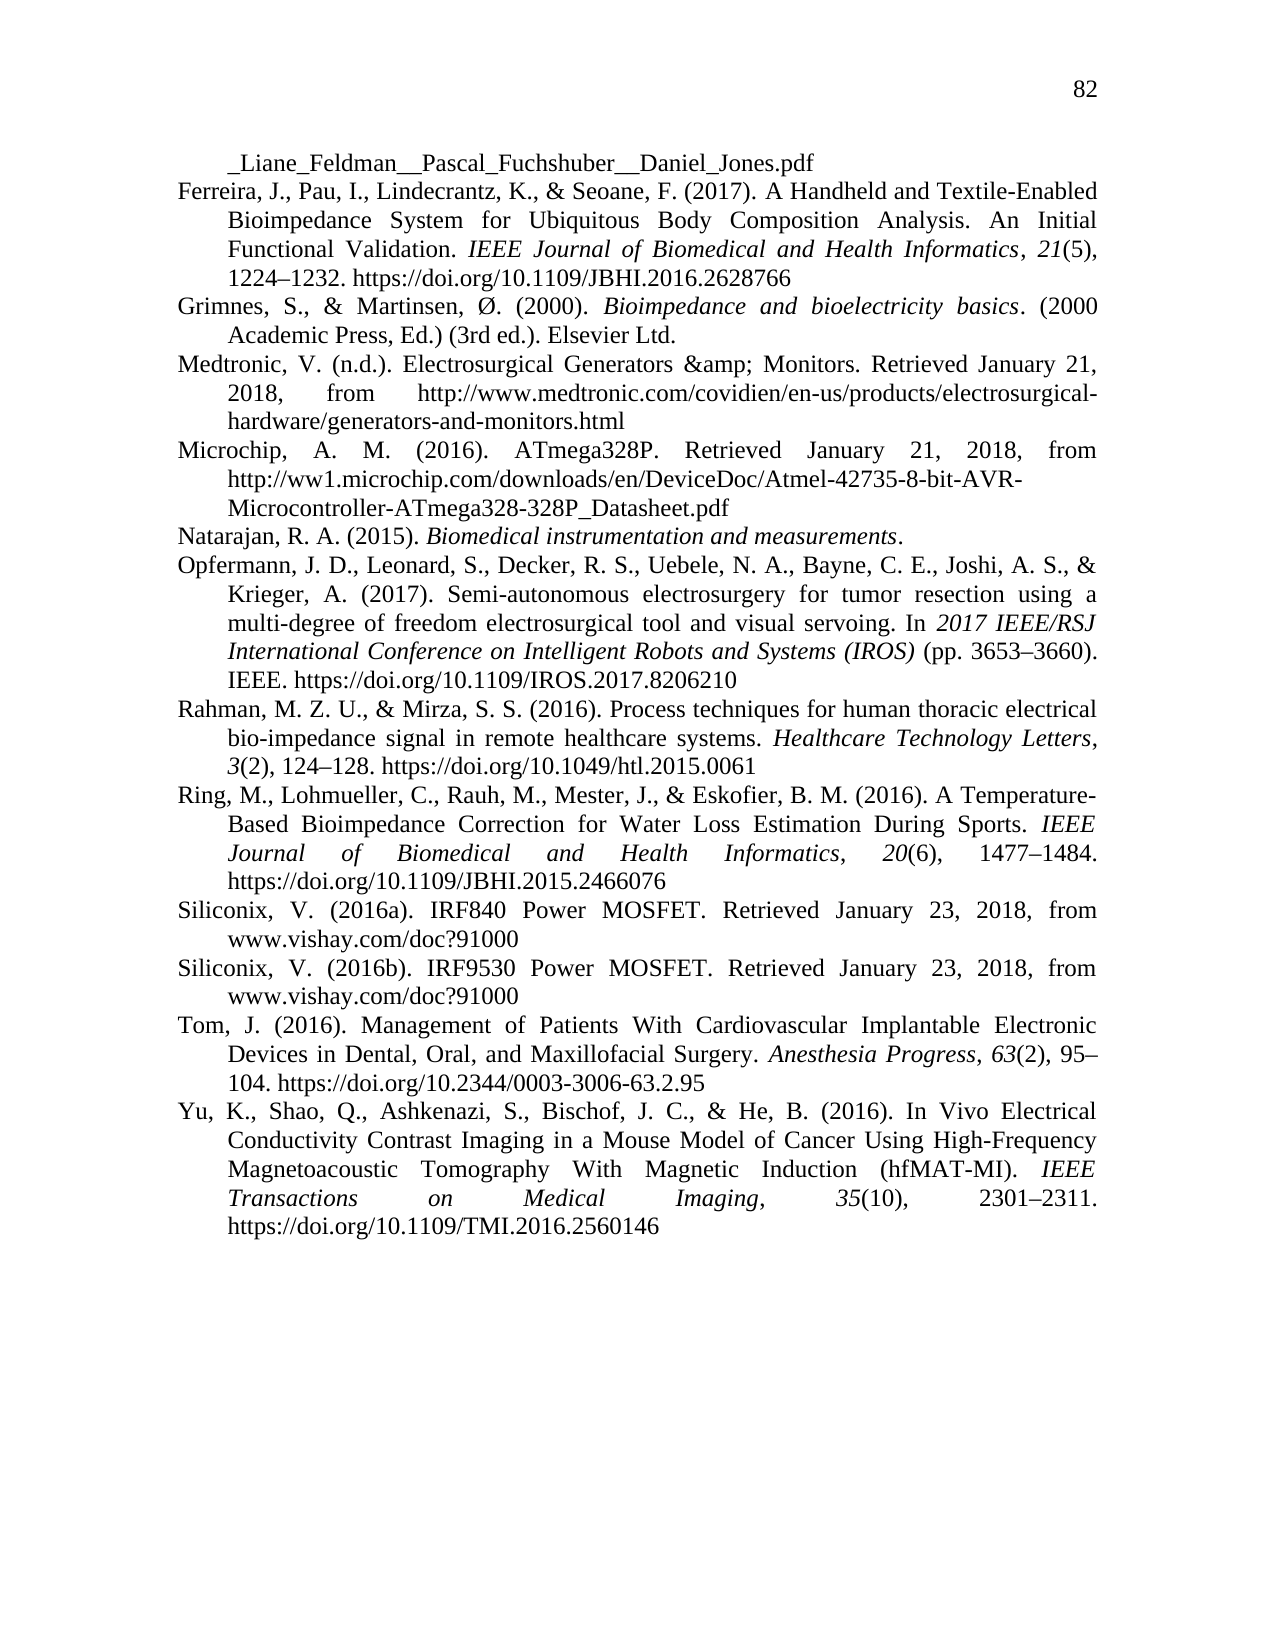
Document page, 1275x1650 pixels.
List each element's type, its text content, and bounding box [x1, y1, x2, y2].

text Yu, K., Shao, Q., Ashkenazi, S., Bischof, J. C., & He, B. (2016). In Vivo Electrical Conductivity Contrast Imaging in a Mouse Model of Cancer Using High-Frequency Magnetoacoustic Tomography With Magnetic Induction (hfMAT-MI). IEEE Transactions on Medical Imaging, 35(10), 2301–2311. https://doi.org/10.1109/TMI.2016.2560146 [177, 1096, 1098, 1240]
text Natarajan, R. A. (2015). Biomedical instrumentation and measurements. [177, 521, 1098, 550]
text Microchip, A. M. (2016). ATmega328P. Retrieved January 21, 2018, from http://ww1.microchip.com/downloads/en/DeviceDoc/Atmel-42735-8-bit-AVR-Microcontroller-ATmega328-328P_Datasheet.pdf [177, 435, 1098, 521]
text Tom, J. (2016). Management of Patients With Cardiovascular Implantable Electronic Devices in Dental, Oral, and Maxillofacial Surgery. Anesthesia Progress, 63(2), 95–104. https://doi.org/10.2344/0003-3006-63.2.95 [177, 1010, 1098, 1096]
text Siliconix, V. (2016b). IRF9530 Power MOSFET. Retrieved January 23, 2018, from www.vishay.com/doc?91000 [177, 953, 1098, 1010]
text Ferreira, J., Pau, I., Lindecrantz, K., & Seoane, F. (2017). A Handheld and Textile-Enabled Bioimpedance System for Ubiquitous Body Composition Analysis. An Initial Functional Validation. IEEE Journal of Biomedical and Health Informatics, 21(5), 1224–1232. https://doi.org/10.1109/JBHI.2016.2628766 [177, 176, 1098, 291]
text Opfermann, J. D., Leonard, S., Decker, R. S., Uebele, N. A., Bayne, C. E., Joshi, A. S., & Krieger, A. (2017). Semi-autonomous electrosurgery for tumor resection using a multi-degree of freedom electrosurgical tool and visual servoing. In 2017 IEEE/RSJ International Conference on Intelligent Robots and Systems (IROS) (pp. 3653–3660). IEEE. https://doi.org/10.1109/IROS.2017.8206210 [177, 550, 1098, 694]
text Ring, M., Lohmueller, C., Rauh, M., Mester, J., & Eskofier, B. M. (2016). A Temperature-Based Bioimpedance Correction for Water Loss Estimation During Sports. IEEE Journal of Biomedical and Health Informatics, 20(6), 1477–1484. https://doi.org/10.1109/JBHI.2015.2466076 [177, 780, 1098, 895]
text Rahman, M. Z. U., & Mirza, S. S. (2016). Process techniques for human thoracic electrical bio-impedance signal in remote healthcare systems. Healthcare Technology Letters, 3(2), 124–128. https://doi.org/10.1049/htl.2015.0061 [177, 694, 1098, 780]
text Medtronic, V. (n.d.). Electrosurgical Generators &amp; Monitors. Retrieved January 21, 2018, from http://www.medtronic.com/covidien/en-us/products/electrosurgical-hardware/generators-and-monitors.html [177, 349, 1098, 435]
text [177, 148, 1098, 176]
text Siliconix, V. (2016a). IRF840 Power MOSFET. Retrieved January 23, 2018, from www.vishay.com/doc?91000 [177, 895, 1098, 953]
text Grimnes, S., & Martinsen, Ø. (2000). Bioimpedance and bioelectricity basics. (2000 Academic Press, Ed.) (3rd ed.). Elsevier Ltd. [177, 291, 1098, 349]
